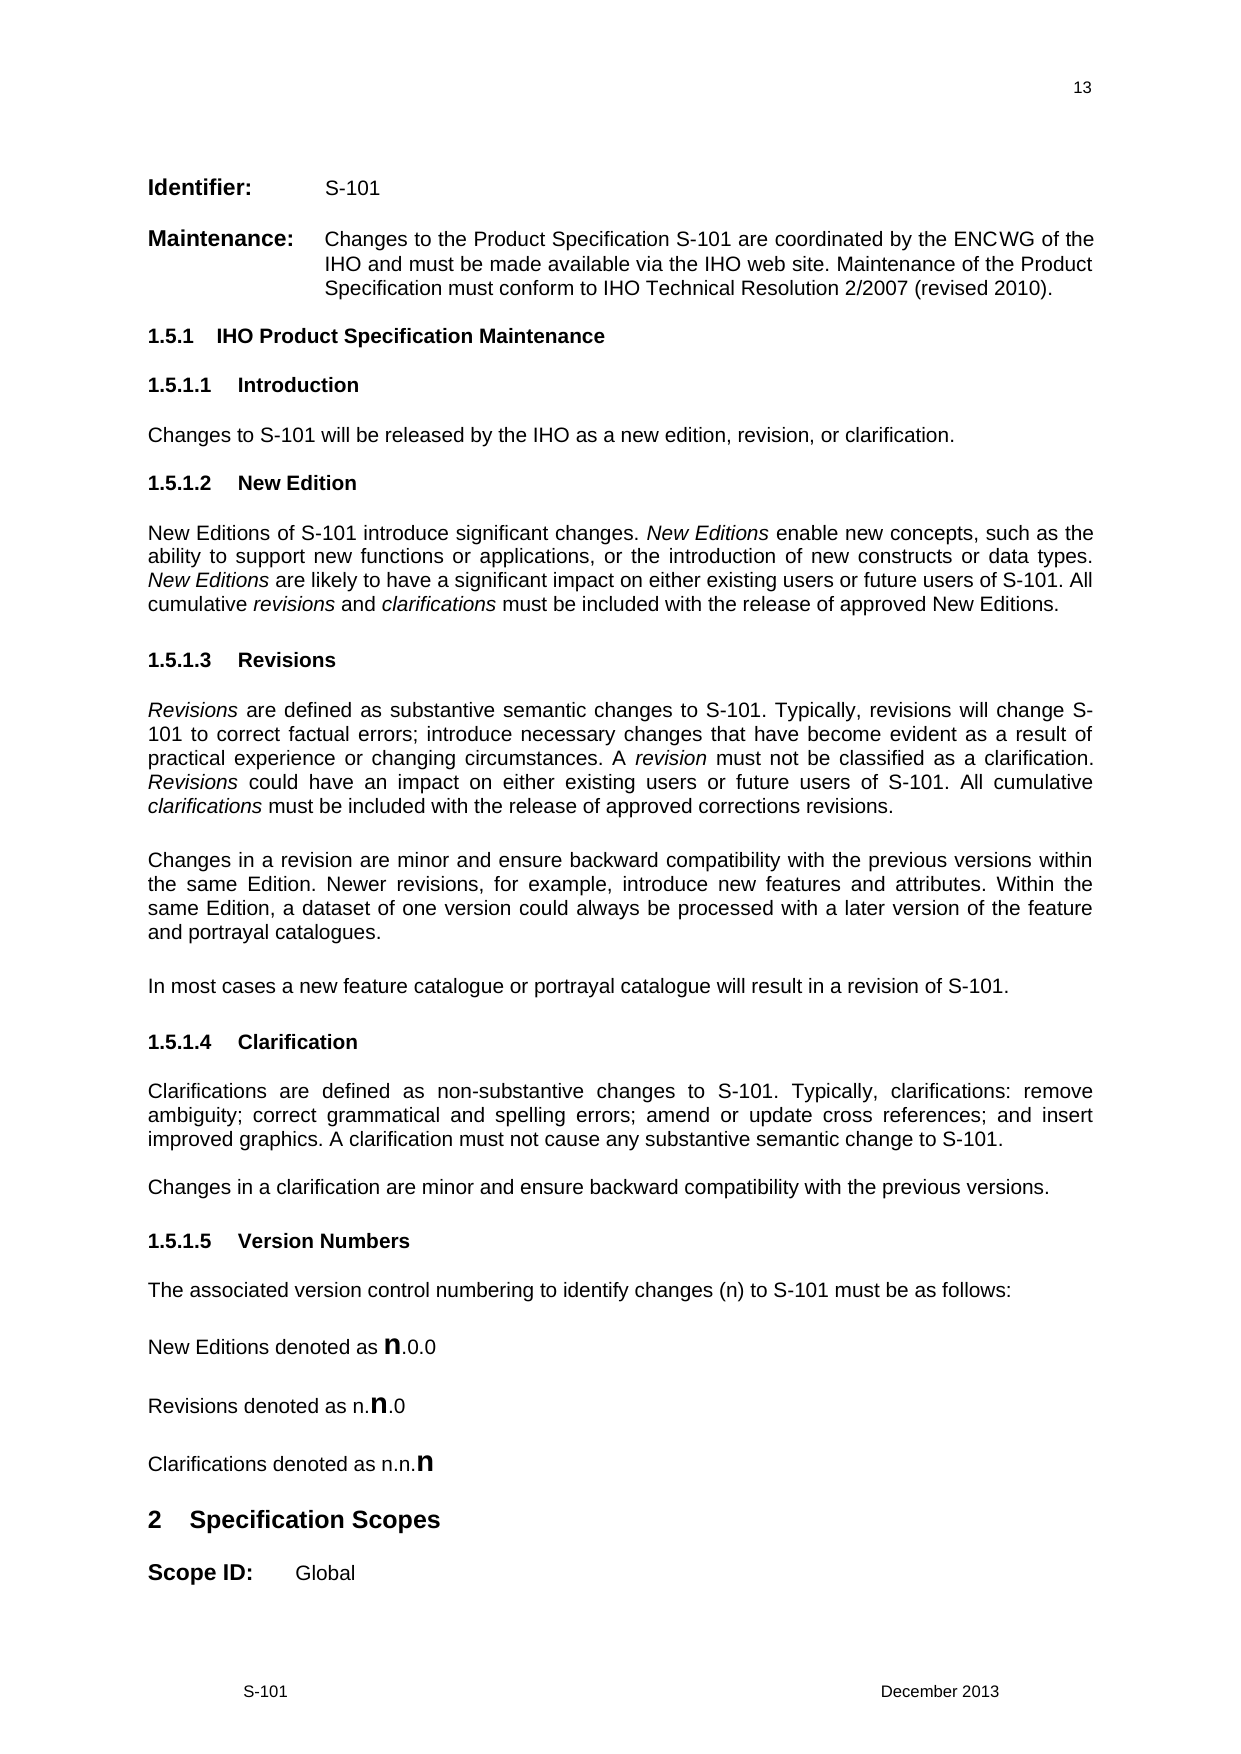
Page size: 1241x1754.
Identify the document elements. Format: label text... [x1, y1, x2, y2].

text Identifier: S-101 [148, 174, 1094, 200]
text Clarifications are defined as non-substantive changes to S-101. Typically, clarifications: remove ambiguity; correct grammatical and spelling errors; amend or update cross references; and insert improved graphics. A clarification must not cause any substantive semantic change to S-101. [148, 1079, 1094, 1151]
text Revisions denoted as n.n.0 [148, 1386, 1094, 1419]
text Clarifications denoted as n.n.n [148, 1444, 1094, 1478]
subtitle Introduction [148, 373, 1094, 397]
text Scope ID: Global [148, 1559, 1094, 1585]
subtitle Revisions [148, 649, 1094, 673]
text Changes in a revision are minor and ensure backward compatibility with the previous versions within the same Edition. Newer revisions, for example, introduce new features and attributes. Within the same Edition, a dataset of one version could always be processed with a later version of the feature and portrayal catalogues. [148, 848, 1094, 943]
text Revisions are defined as substantive semantic changes to S-101. Typically, revisions will change S-101 to correct factual errors; introduce necessary changes that have become evident as a result of practical experience or changing circumstances. A revision must not be classified as a clarification. Revisions could have an impact on either existing users or future users of S-101. All cumulative clarifications must be included with the release of approved corrections revisions. [148, 698, 1094, 817]
text Changes in a clarification are minor and ensure backward compatibility with the previous versions. [148, 1175, 1094, 1199]
subtitle Version Numbers [148, 1229, 1094, 1253]
text The associated version control numbering to identify changes (n) to S-101 must be as follows: [148, 1278, 1094, 1302]
subtitle IHO Product Specification Maintenance [148, 324, 1094, 348]
subtitle New Edition [148, 471, 1094, 495]
text New Editions denoted as n.0.0 [148, 1327, 1094, 1361]
subtitle Clarification [148, 1030, 1094, 1054]
text Changes to S-101 will be released by the IHO as a new edition, revision, or clarification. [148, 422, 1094, 446]
text New Editions of S-101 introduce significant changes. New Editions enable new concepts, such as the ability to support new functions or applications, or the introduction of new constructs or data types. New Editions are likely to have a significant impact on either existing users or future users of S-101. All cumulative revisions and clarifications must be included with the release of approved New Editions. [148, 520, 1094, 616]
text Maintenance: Changes to the Product Specification S-101 are coordinated by the ENCWG of the IHO and must be made available via the IHO web site. Maintenance of the Product Specification must conform to IHO Technical Resolution 2/2007 (revised 2010). [148, 225, 1094, 299]
text In most cases a new feature catalogue or portrayal catalogue will result in a revision of S-101. [148, 974, 1094, 998]
subtitle Specification Scopes [148, 1506, 1094, 1534]
